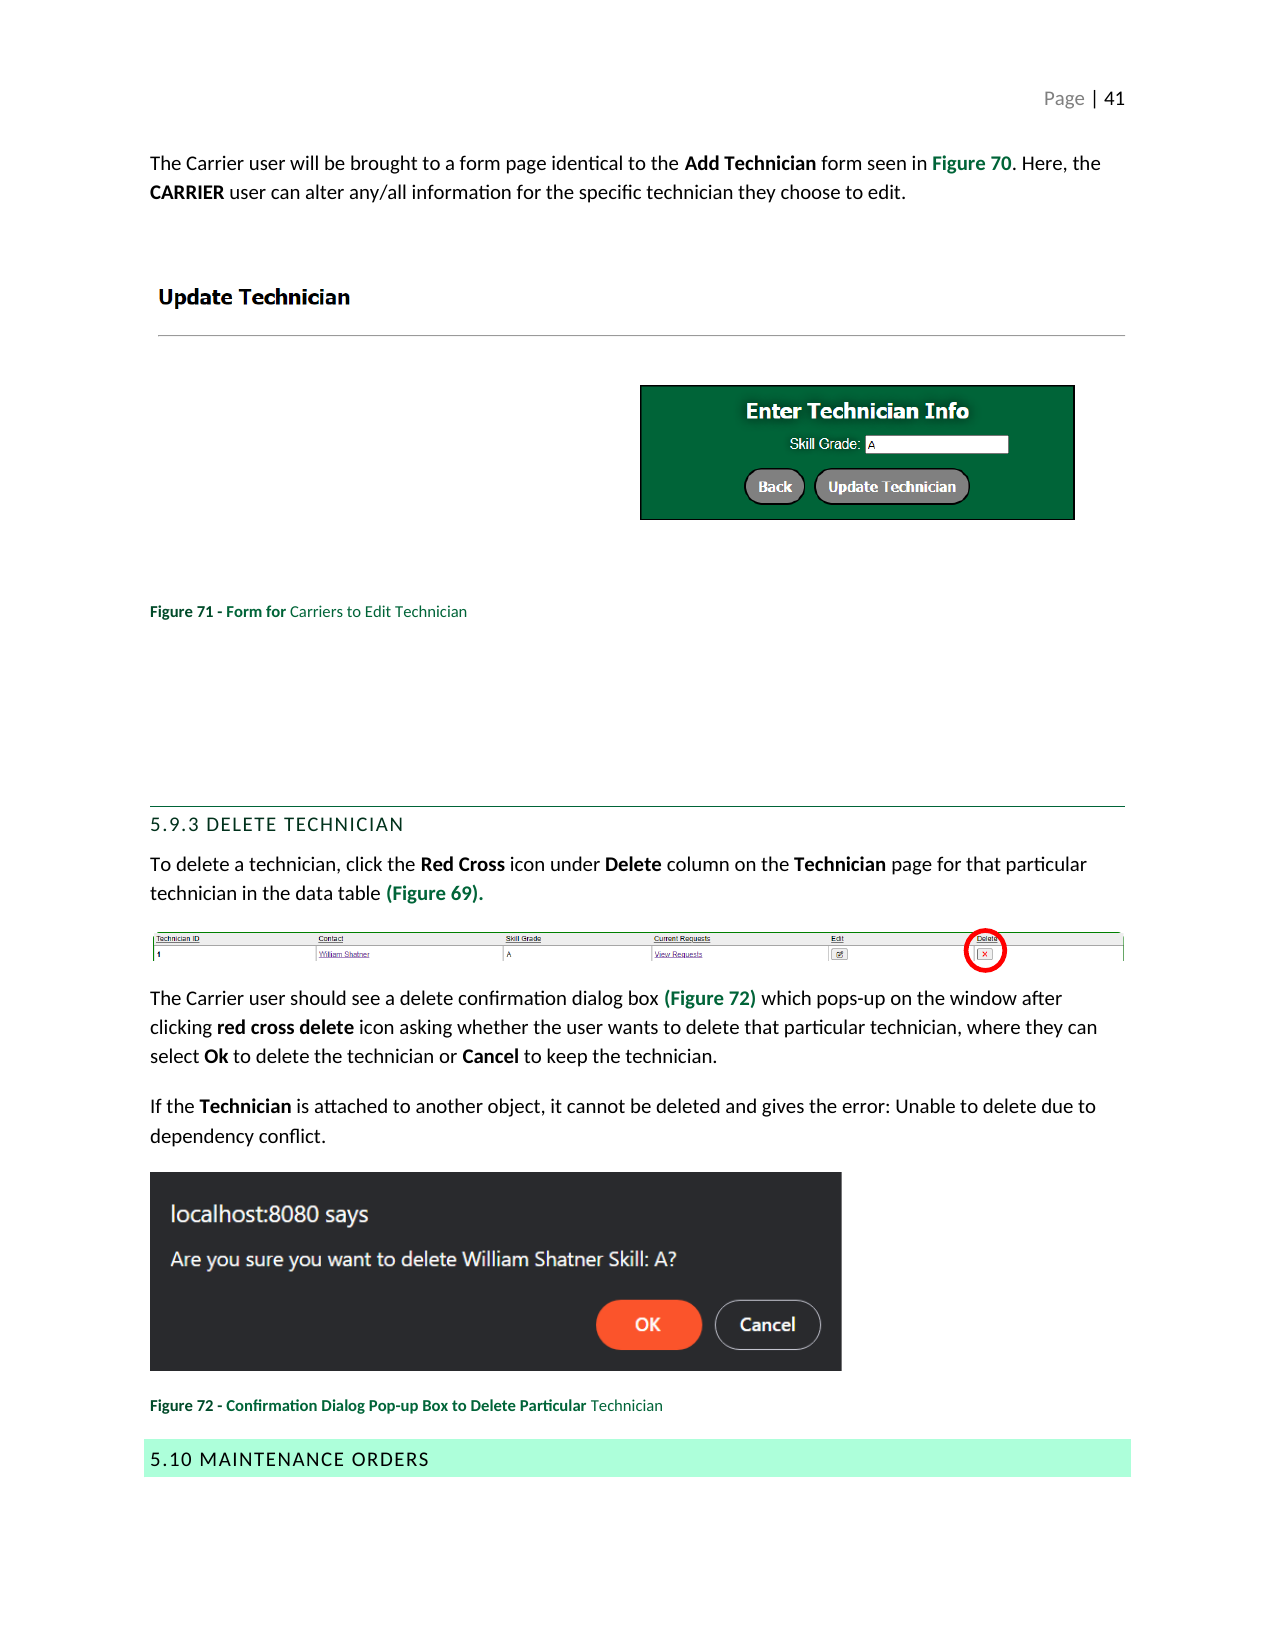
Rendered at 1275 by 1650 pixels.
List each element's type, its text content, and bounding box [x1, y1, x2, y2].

picture [150, 930, 974, 961]
text Figure 72 - Confirmation Dialog Pop-up Box to Delete Particular Technician [150, 1395, 1125, 1416]
subtitle 5.9.3 DELETE TECHNICIAN [150, 807, 1125, 837]
text To delete a technician, click the Red Cross icon under Delete column on the Technician page for that particular technician in the data table (Figure 69). [150, 851, 1125, 906]
text The Carrier user should see a delete confirmation dialog box (Figure 72) which pops-up on the window after clicking red cross delete icon asking whether the user wants to delete that particular technician, where they can select Ok to delete the technician or Cancel to keep the technician. [150, 985, 1125, 1069]
picture [969, 933, 1002, 961]
text Figure 71 - Form for Carriers to Edit Technician [150, 601, 1125, 621]
picture [997, 930, 1125, 961]
text The Carrier user will be brought to a form page identical to the Add Technician form seen in Figure 70. Here, the CARRIER user can alter any/all information for the specific technician they choose to edit. [150, 150, 1125, 204]
subtitle 5.10 Maintenance orders [150, 1446, 1125, 1471]
picture [150, 1172, 842, 1371]
picture [150, 279, 1125, 577]
text If the Technician is attached to another object, it cannot be deleted and gives the error: Unable to delete due to dependency conflict. [150, 1094, 1125, 1148]
